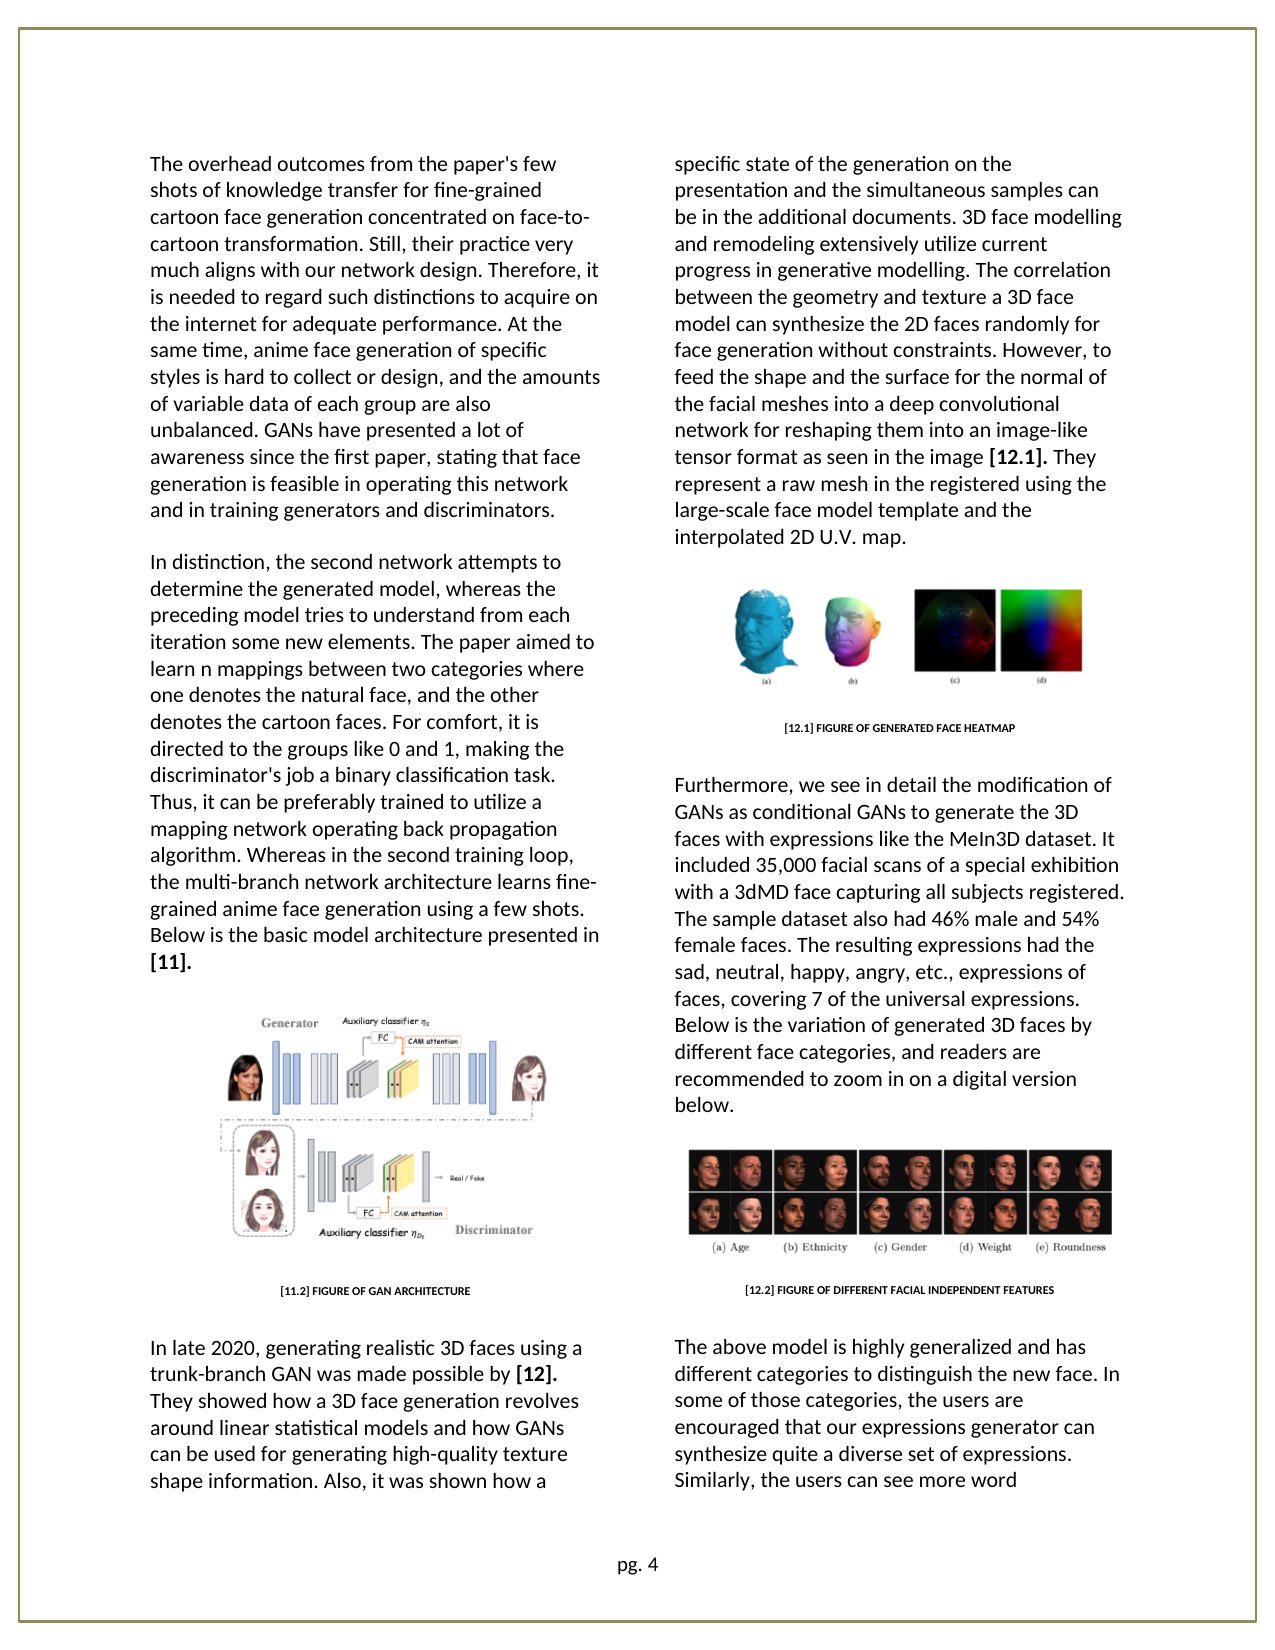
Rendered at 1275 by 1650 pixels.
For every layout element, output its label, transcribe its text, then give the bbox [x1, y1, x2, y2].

text In distinction, the second network attempts to determine the generated model, whereas the preceding model tries to understand from each iteration some new elements. The paper aimed to learn n mappings between two categories where one denotes the natural face, and the other denotes the cartoon faces. For comfort, it is directed to the groups like 0 and 1, making the discriminator's job a binary classification task. Thus, it can be preferably trained to utilize a mapping network operating back propagation algorithm. Whereas in the second training loop, the multi-branch network architecture learns fine-grained anime face generation using a few shots. Below is the basic model architecture presented in [11]. [150, 548, 601, 975]
text Furthermore, we see in detail the modification of GANs as conditional GANs to generate the 3D faces with expressions like the MeIn3D dataset. It included 35,000 facial scans of a special exhibition with a 3dMD face capturing all subjects registered. The sample dataset also had 46% male and 54% female faces. The resulting expressions had the sad, neutral, happy, angry, etc., expressions of faces, covering 7 of the universal expressions. Below is the variation of generated 3D faces by different face categories, and readers are recommended to zoom in on a digital version below. [674, 771, 1125, 1118]
text [12.1] FIGURE OF GENERATED FACE HEATMAP [674, 721, 1125, 746]
text In late 2020, generating realistic 3D faces using a trunk-branch GAN was made possible by [12]. They showed how a 3D face generation revolves around linear statistical models and how GANs can be used for generating high-quality texture shape information. Also, it was shown how a specific state of the generation on the presentation and the simultaneous samples can be in the additional documents. 3D face modelling and remodeling extensively utilize current progress in generative modelling. The correlation between the geometry and texture a 3D face model can synthesize the 2D faces randomly for face generation without constraints. However, to feed the shape and the surface for the normal of the facial meshes into a deep convolutional network for reshaping them into an image-like tensor format as seen in the image [12.1]. They represent a raw mesh in the registered using the large-scale face model template and the interpolated 2D U.V. map. [674, 150, 1125, 550]
text [11.2] FIGURE OF GAN ARCHITECTURE [150, 1283, 601, 1309]
text In late 2020, generating realistic 3D faces using a trunk-branch GAN was made possible by [12]. They showed how a 3D face generation revolves around linear statistical models and how GANs can be used for generating high-quality texture shape information. Also, it was shown how a specific state of the generation on the presentation and the simultaneous samples can be in the additional documents. 3D face modelling and remodeling extensively utilize current progress in generative modelling. The correlation between the geometry and texture a 3D face model can synthesize the 2D faces randomly for face generation without constraints. However, to feed the shape and the surface for the normal of the facial meshes into a deep convolutional network for reshaping them into an image-like tensor format as seen in the image [12.1]. They represent a raw mesh in the registered using the large-scale face model template and the interpolated 2D U.V. map. [150, 1334, 601, 1494]
picture [167, 1000, 584, 1259]
text [12.2] FIGURE OF DIFFERENT FACIAL INDEPENDENT FEATURES [674, 1283, 1125, 1308]
picture [674, 1143, 1125, 1258]
text The overhead outcomes from the paper's few shots of knowledge transfer for fine-grained cartoon face generation concentrated on face-to-cartoon transformation. Still, their practice very much aligns with our network design. Therefore, it is needed to regard such distinctions to acquire on the internet for adequate performance. At the same time, anime face generation of specific styles is hard to collect or design, and the amounts of variable data of each group are also unbalanced. GANs have presented a lot of awareness since the first paper, stating that face generation is feasible in operating this network and in training generators and discriminators. [150, 150, 601, 523]
picture [674, 575, 1125, 696]
